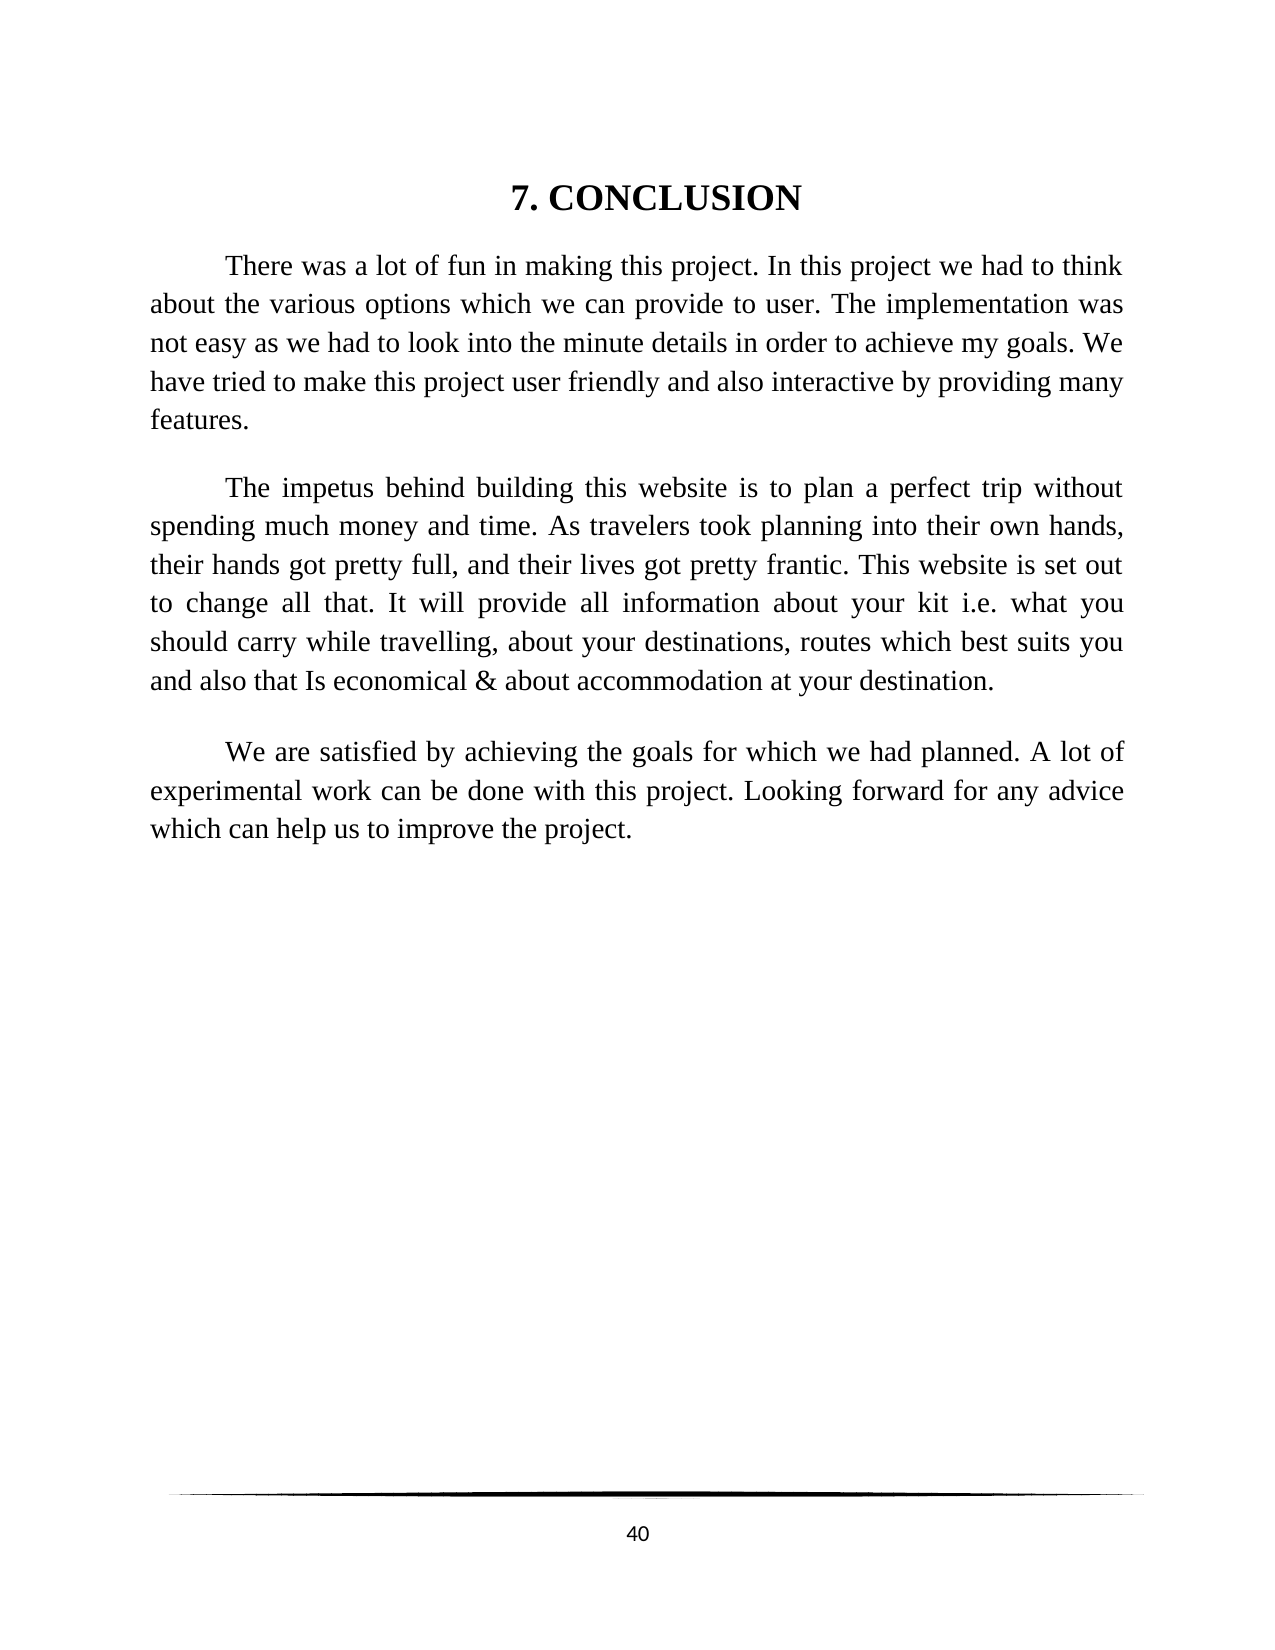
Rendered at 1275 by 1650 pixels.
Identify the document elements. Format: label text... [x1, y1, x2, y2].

picture [168, 1490, 1144, 1499]
list We are satisfied by achieving the goals for which we had planned. A lot of experimental work can be done with this project. Looking forward for any advice which can help us to improve the project. [150, 734, 1125, 845]
list The impetus behind building this website is to plan a perfect trip without spending much money and time. As travelers took planning into their own hands, their hands got pretty full, and their lives got pretty frantic. This website is set out to change all that. It will provide all information about your kit i.e. what you should carry while travelling, about your destinations, routes which best suits you and also that Is economical & about accommodation at your destination. [150, 470, 1125, 696]
text There was a lot of fun in making this project. In this project we had to think about the various options which we can provide to user. The implementation was not easy as we had to look into the minute details in order to achieve my goals. We have tried to make this project user friendly and also interactive by providing many features. [150, 248, 1125, 436]
list CONCLUSION [187, 176, 1125, 219]
